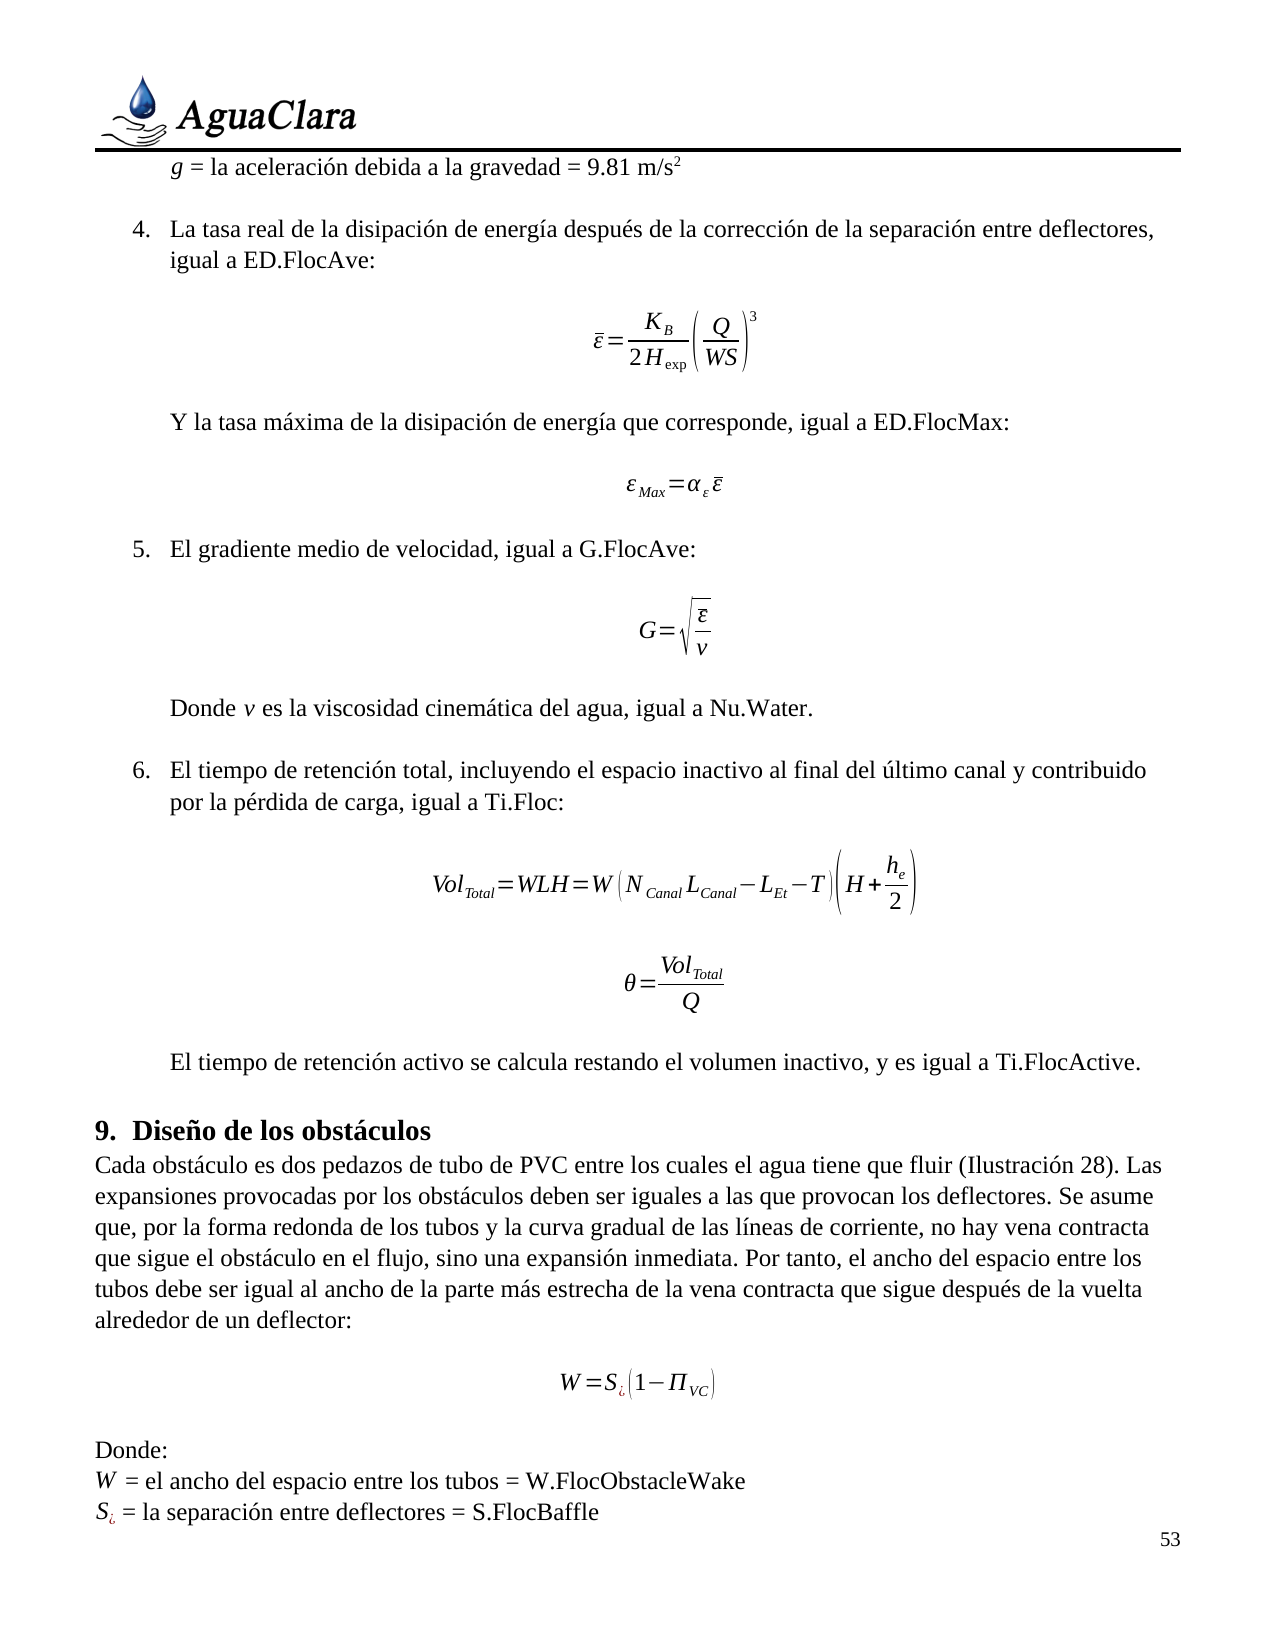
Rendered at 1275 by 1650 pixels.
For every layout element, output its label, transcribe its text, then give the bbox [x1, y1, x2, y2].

text = la separación entre deflectores = S.FlocBaffle [94, 1497, 1181, 1526]
subtitle Diseño de los obstáculos [94, 1113, 1181, 1147]
picture [94, 75, 373, 148]
list = la aceleración debida a la gravedad = 9.81 m/s2 [169, 152, 1181, 181]
text Cada obstáculo es dos pedazos de tubo de PVC entre los cuales el agua tiene que fluir (Ilustración 28). Las expansiones provocadas por los obstáculos deben ser iguales a las que provocan los deflectores. Se asume que, por la forma redonda de los tubos y la curva gradual de las líneas de corriente, no hay vena contracta que sigue el obstáculo en el flujo, sino una expansión inmediata. Por tanto, el ancho del espacio entre los tubos debe ser igual al ancho de la parte más estrecha de la vena contracta que sigue después de la vuelta alrededor de un deflector: [94, 1150, 1181, 1334]
list El tiempo de retención activo se calcula restando el volumen inactivo, y es igual a Ti.FlocActive. [169, 1047, 1181, 1076]
list Y la tasa máxima de la disipación de energía que corresponde, igual a ED.FlocMax: [169, 407, 1181, 436]
list La tasa real de la disipación de energía después de la corrección de la separación entre deflectores, igual a ED.FlocAve: [132, 214, 1181, 274]
text = el ancho del espacio entre los tubos = W.FlocObstacleWake [94, 1466, 1181, 1495]
list Donde es la viscosidad cinemática del agua, igual a Nu.Water. [169, 693, 1181, 722]
list El tiempo de retención total, incluyendo el espacio inactivo al final del último canal y contribuido por la pérdida de carga, igual a Ti.Floc: [132, 756, 1181, 815]
text Donde: [94, 1435, 1181, 1464]
list El gradiente medio de velocidad, igual a G.FlocAve: [132, 534, 1181, 563]
